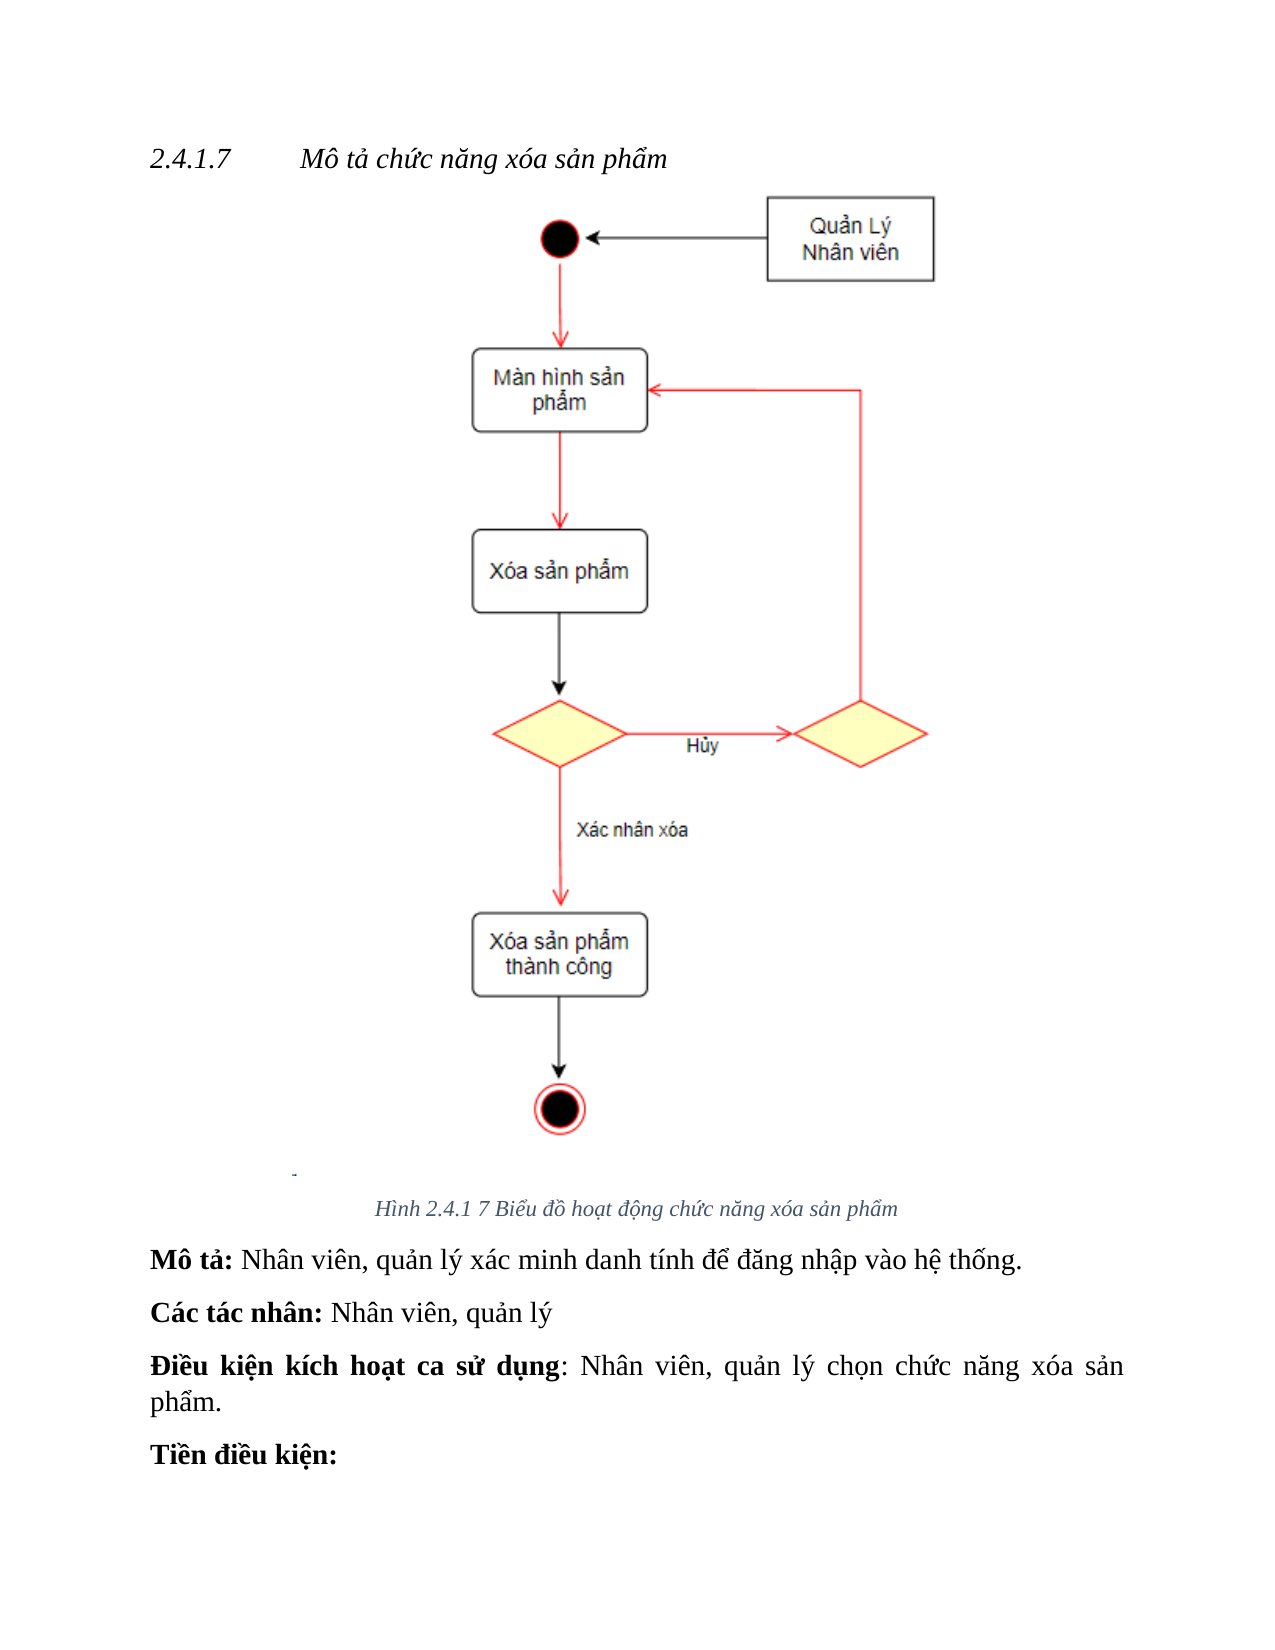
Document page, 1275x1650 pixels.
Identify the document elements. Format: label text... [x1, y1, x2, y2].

picture [292, 179, 983, 1176]
subtitle Mô tả chức năng xóa sản phẩm [150, 150, 1125, 173]
text Tiền điều kiện: [150, 1437, 1125, 1471]
text Các tác nhân: Nhân viên, quản lý [150, 1295, 1125, 1329]
text Điều kiện kích hoạt ca sử dụng: Nhân viên, quản lý chọn chức năng xóa sản phẩm. [150, 1348, 1125, 1418]
text Mô tả: Nhân viên, quản lý xác minh danh tính để đăng nhập vào hệ thống. [150, 1242, 1125, 1276]
text Hình 2.4.1 7 Biểu đồ hoạt động chức năng xóa sản phẩm [150, 1195, 1125, 1222]
